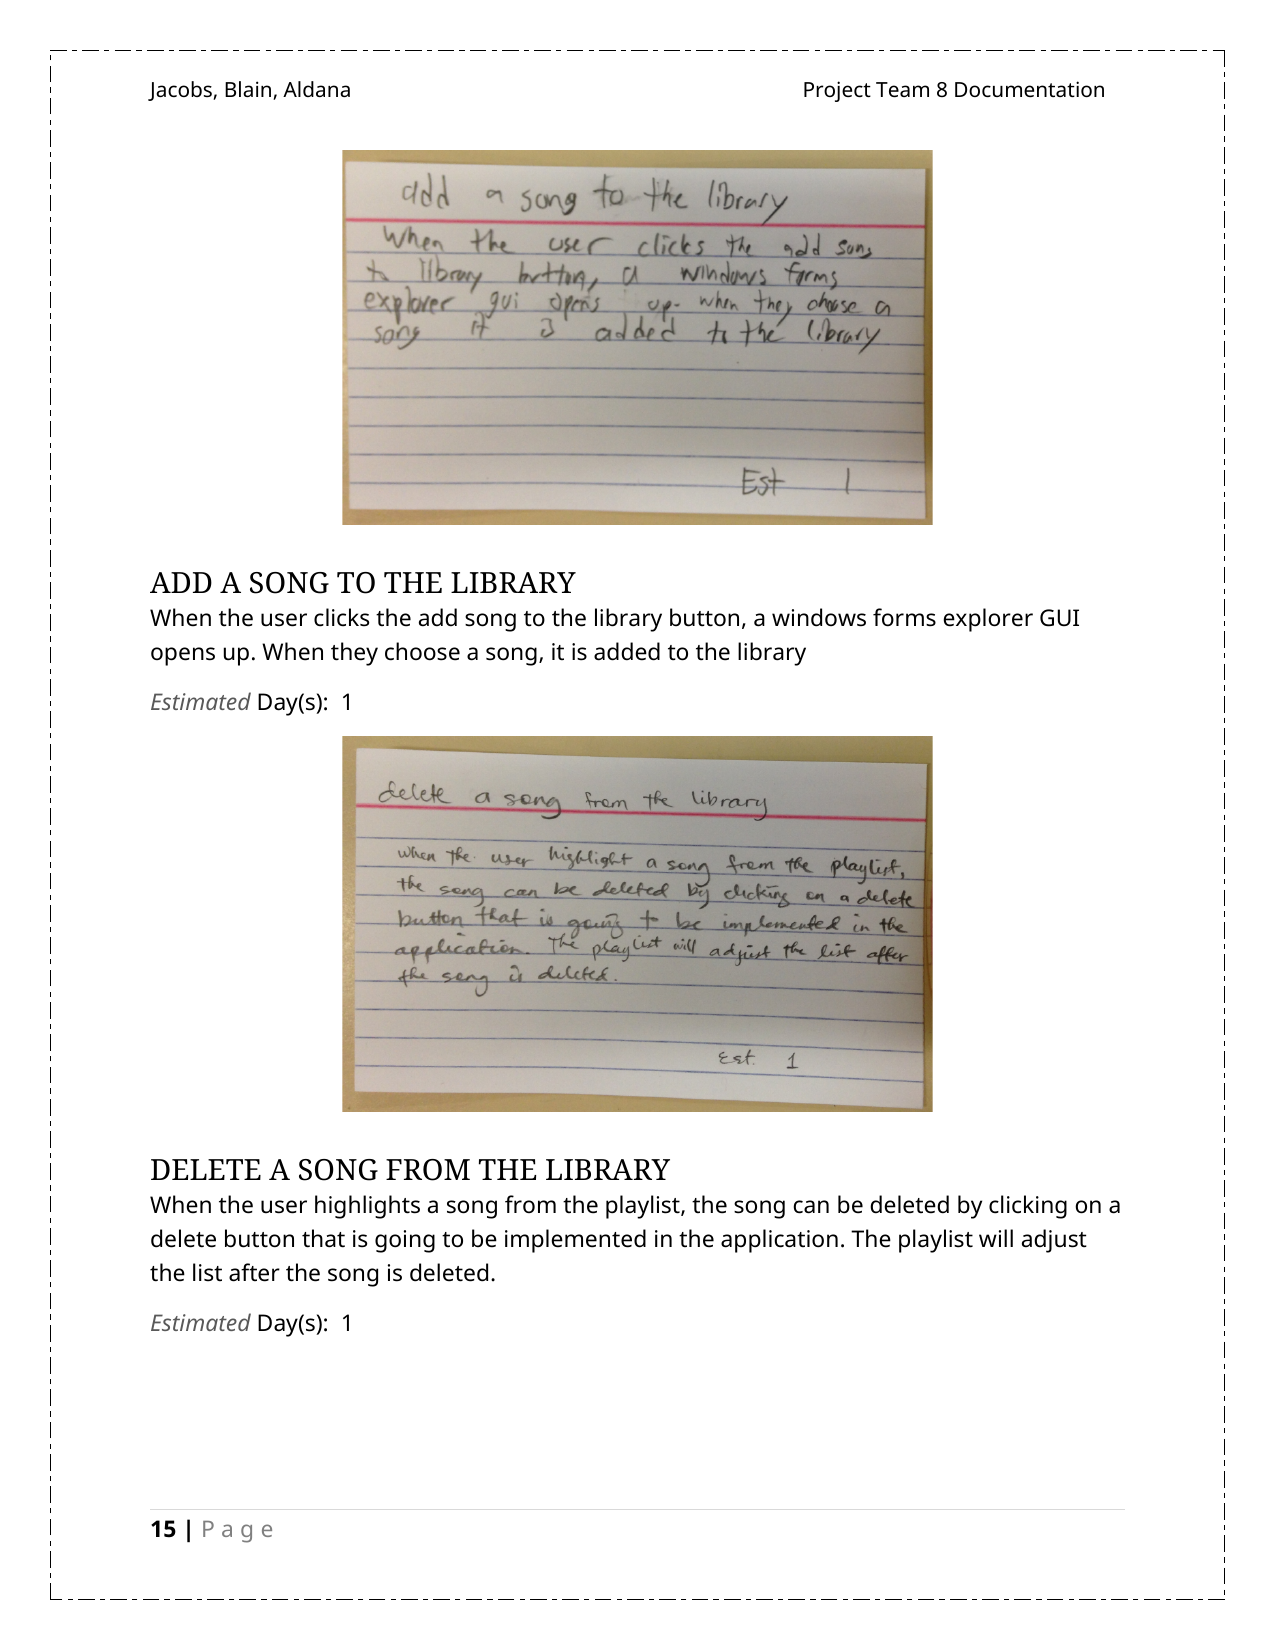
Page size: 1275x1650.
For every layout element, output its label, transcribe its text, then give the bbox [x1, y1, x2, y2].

text When the user clicks the add song to the library button, a windows forms explorer GUI opens up. When they choose a song, it is added to the library [150, 602, 1125, 667]
text Estimated Day(s): 1 [150, 1307, 1125, 1338]
picture [342, 736, 933, 1112]
text When the user highlights a song from the playlist, the song can be deleted by clicking on a delete button that is going to be implemented in the application. The playlist will adjust the list after the song is deleted. [150, 1189, 1125, 1288]
text Estimated Day(s): 1 [150, 686, 1125, 718]
picture [342, 150, 933, 525]
subtitle Delete a song from the library [150, 1149, 1125, 1189]
subtitle Add a song to the library [150, 562, 1125, 602]
